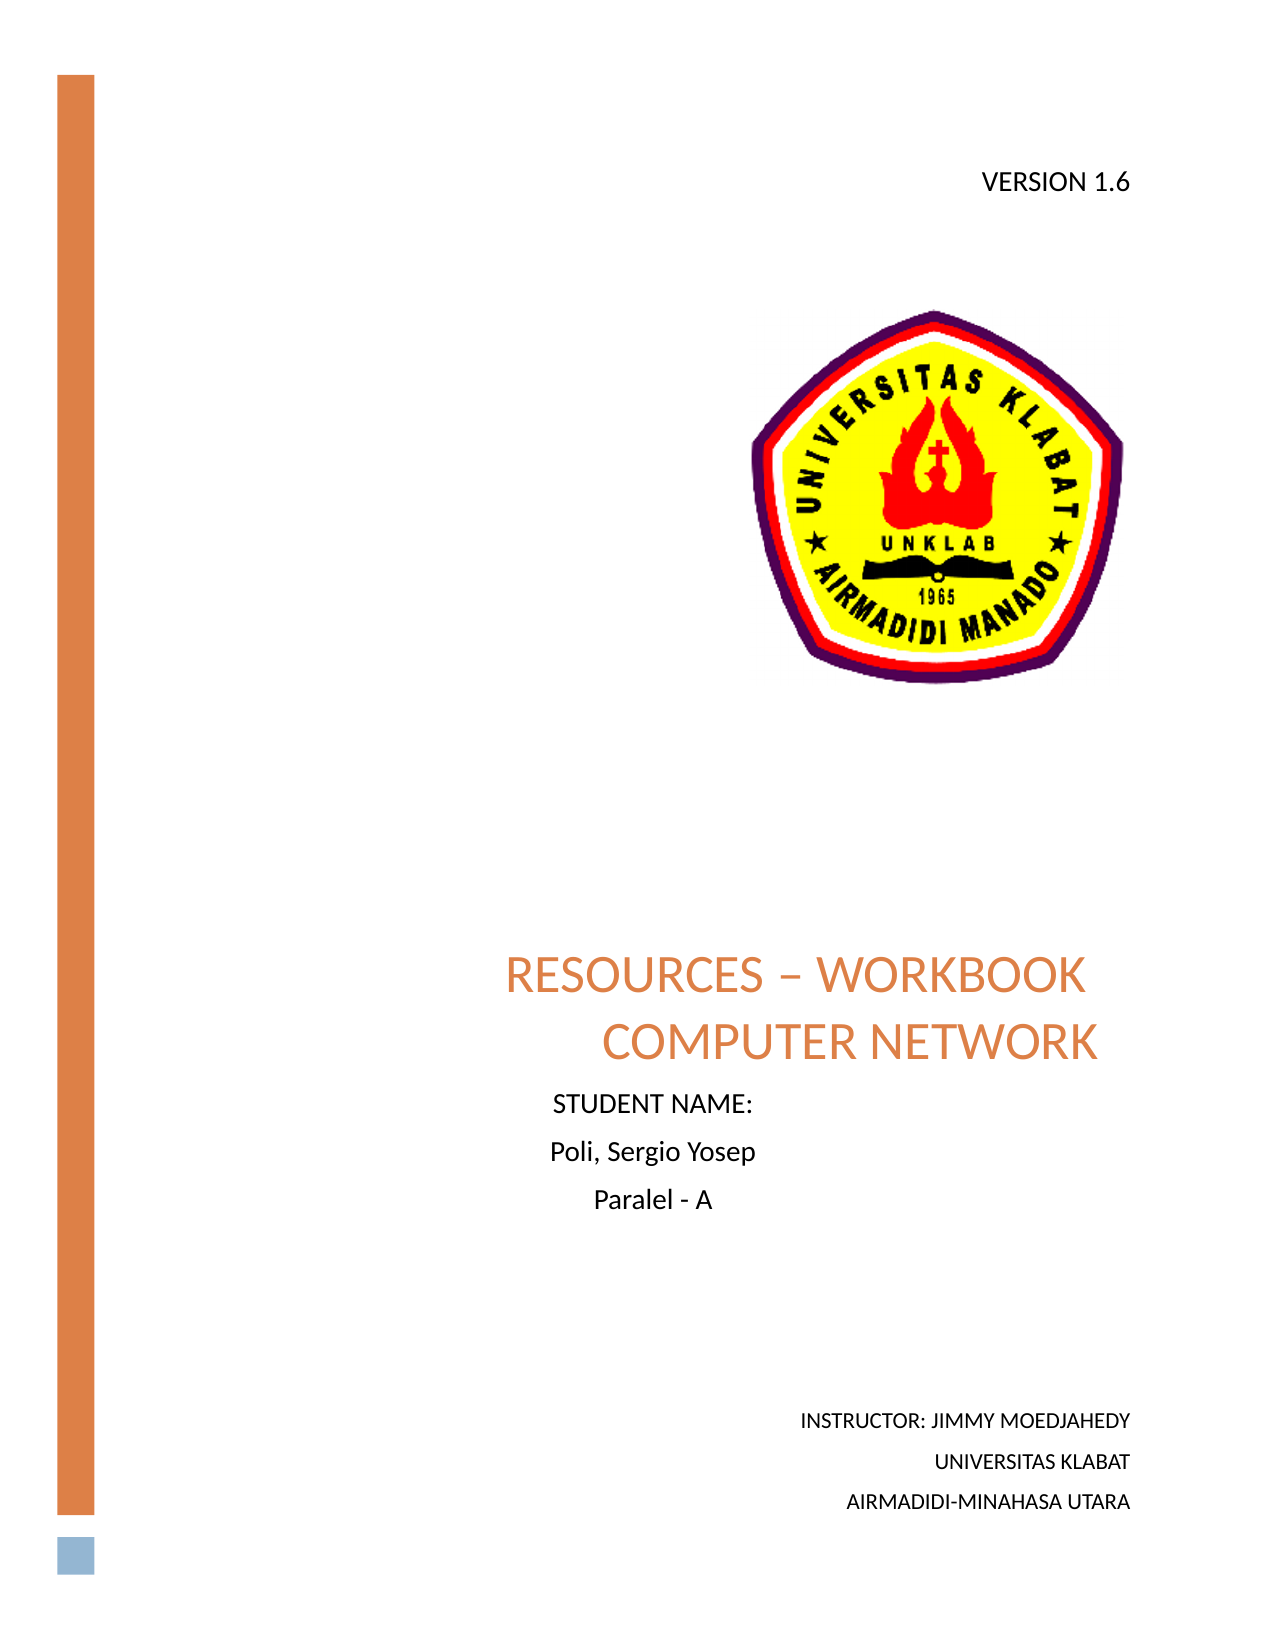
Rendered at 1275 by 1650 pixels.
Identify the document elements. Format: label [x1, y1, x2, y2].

picture [748, 309, 1125, 686]
